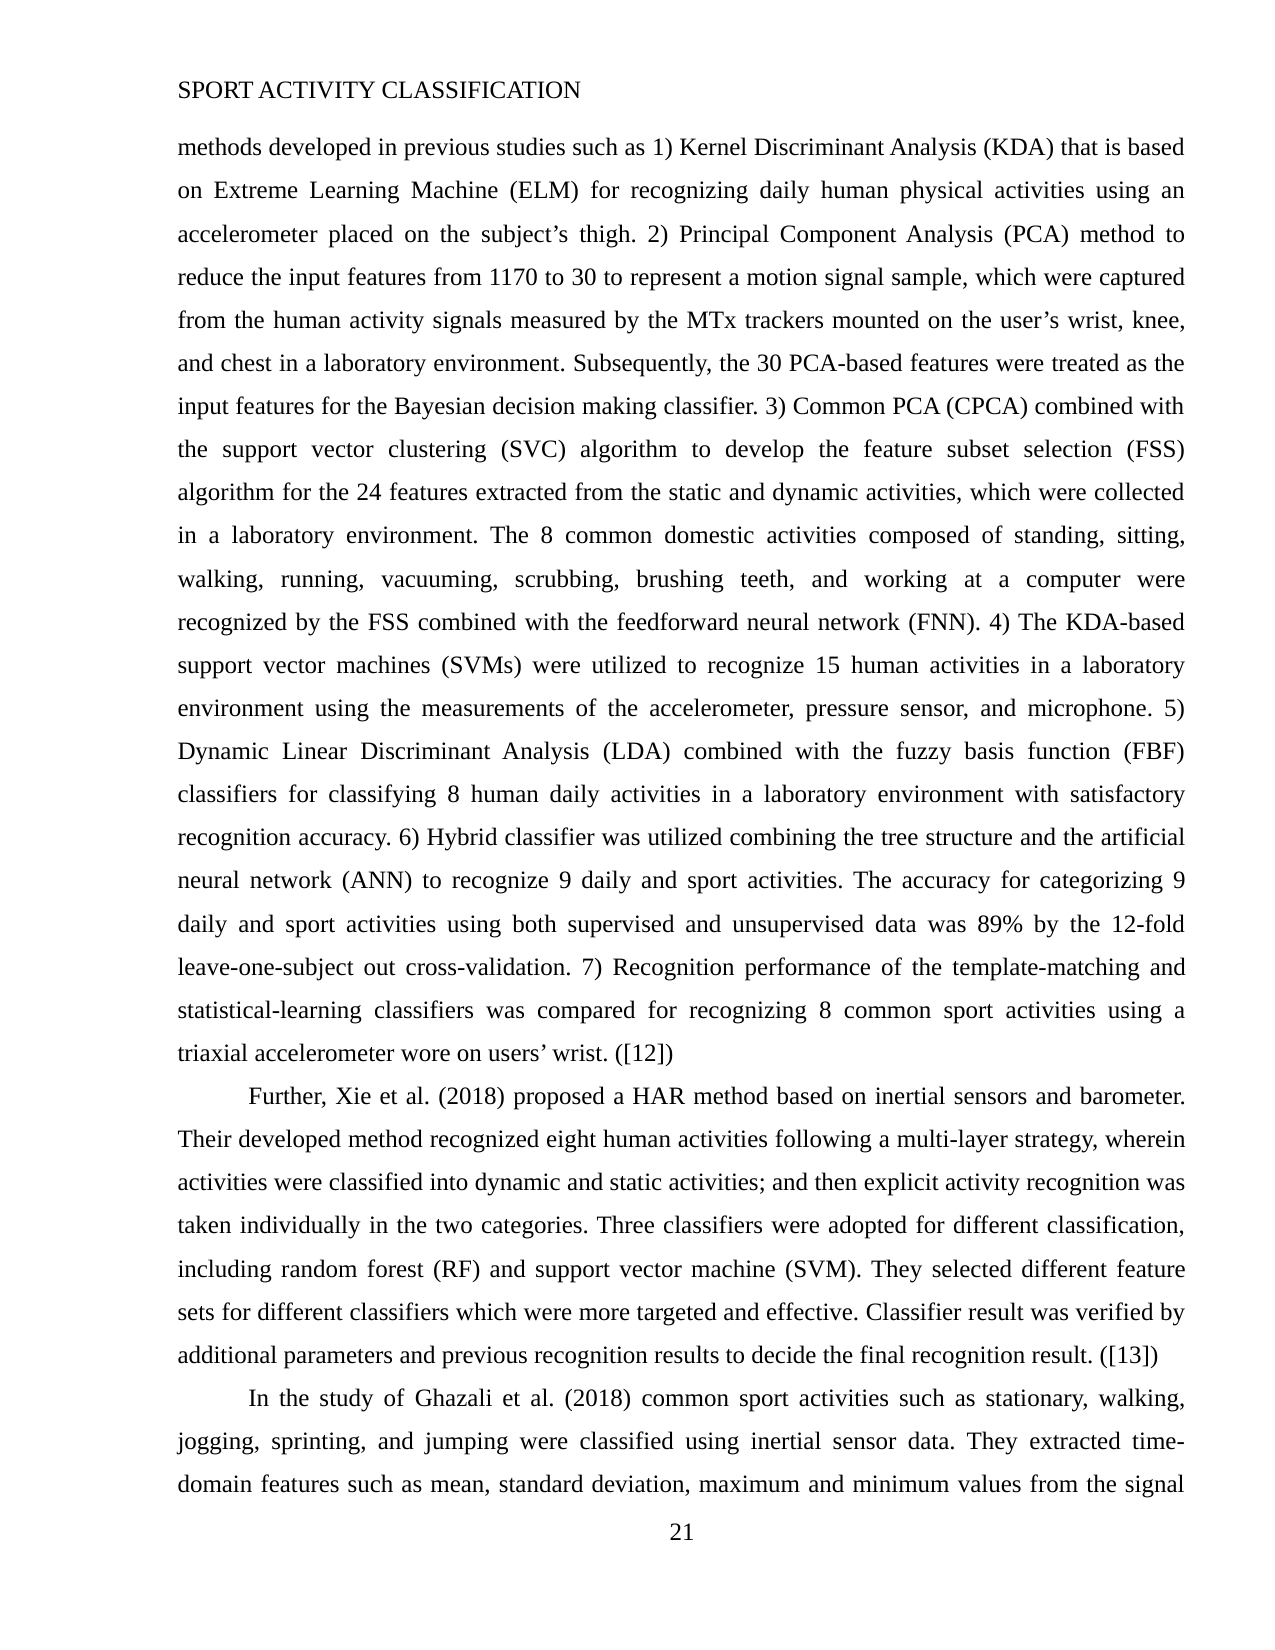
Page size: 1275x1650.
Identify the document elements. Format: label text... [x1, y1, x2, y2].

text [177, 132, 1186, 1067]
text Further, Xie et al. (2018) proposed a HAR method based on inertial sensors and barometer. Their developed method recognized eight human activities following a multi-layer strategy, wherein activities were classified into dynamic and static activities; and then explicit activity recognition was taken individually in the two categories. Three classifiers were adopted for different classification, including random forest (RF) and support vector machine (SVM). They selected different feature sets for different classifiers which were more targeted and effective. Classifier result was verified by additional parameters and previous recognition results to decide the final recognition result. ([13]) [177, 1081, 1186, 1369]
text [177, 1383, 1186, 1498]
